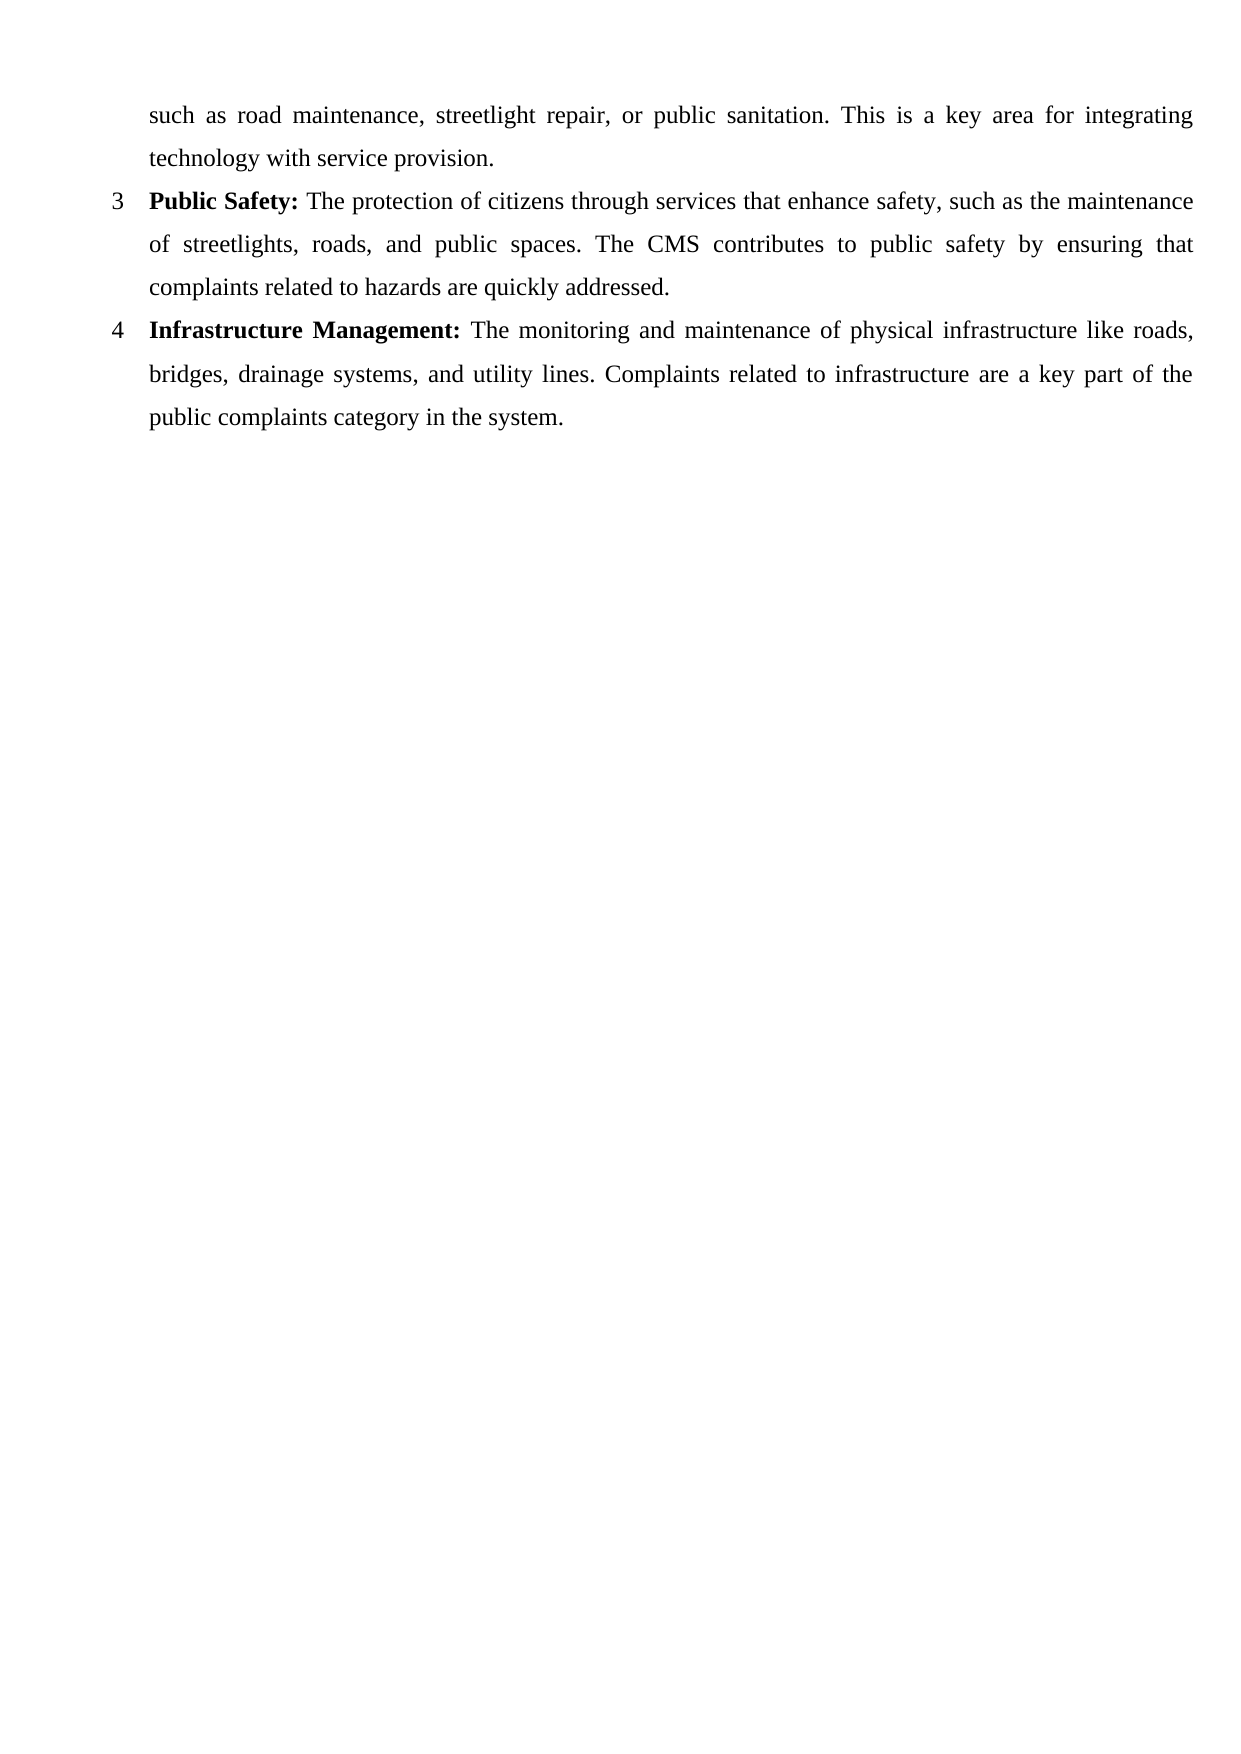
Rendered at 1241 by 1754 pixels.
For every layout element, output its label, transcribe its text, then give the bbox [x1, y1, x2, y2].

list Public Safety: The protection of citizens through services that enhance safety, such as the maintenance of streetlights, roads, and public spaces. The CMS contributes to public safety by ensuring that complaints related to hazards are quickly addressed. [111, 186, 1194, 301]
list Infrastructure Management: The monitoring and maintenance of physical infrastructure like roads, bridges, drainage systems, and utility lines. Complaints related to infrastructure are a key part of the public complaints category in the system. [111, 316, 1194, 431]
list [111, 100, 1194, 172]
